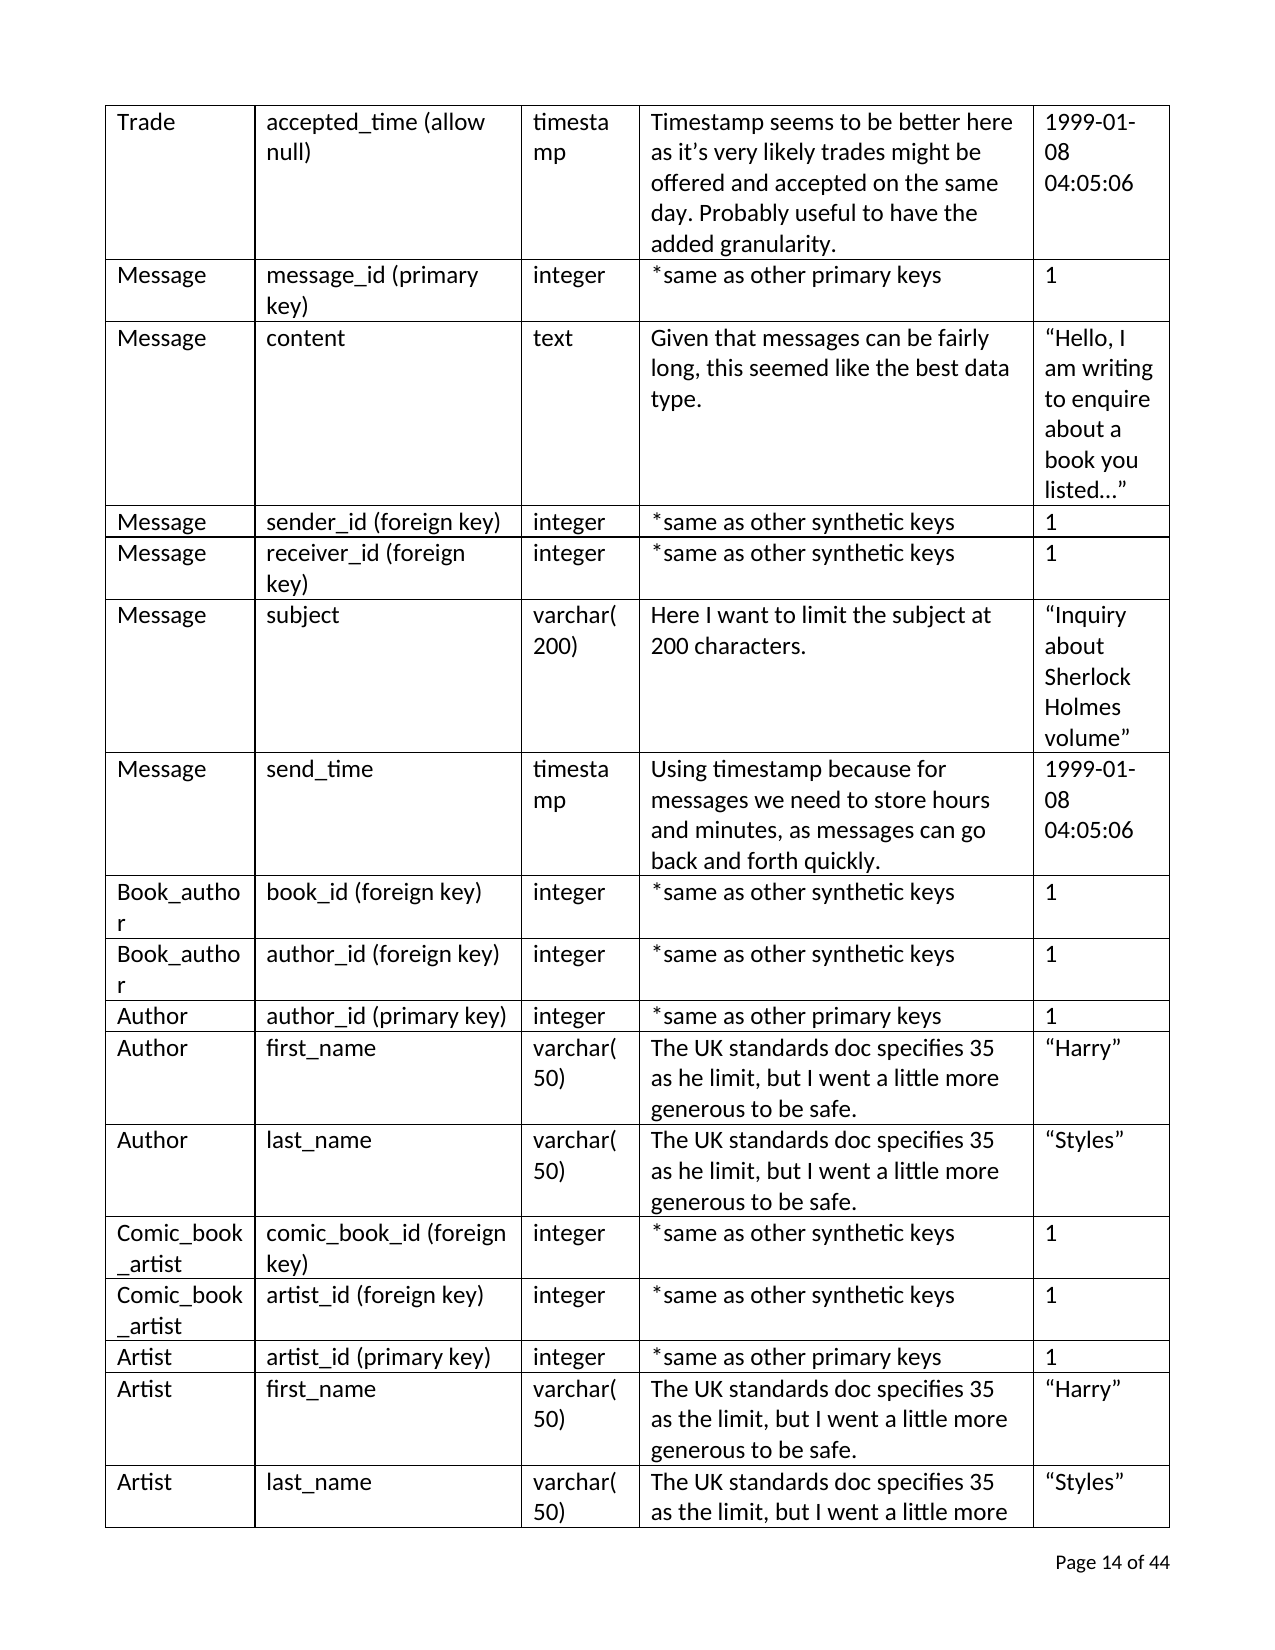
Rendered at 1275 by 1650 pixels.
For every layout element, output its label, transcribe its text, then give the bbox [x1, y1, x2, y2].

table_cell Comic_book_artist [106, 1217, 254, 1278]
table_cell Artist [106, 1466, 254, 1527]
table_cell *same as other synthetic keys [640, 1279, 1033, 1340]
table_cell artist_id (primary key) [256, 1341, 521, 1372]
table_cell varchar(50) [522, 1373, 639, 1464]
table_cell varchar(50) [522, 1125, 639, 1216]
table_cell Artist [106, 1373, 254, 1464]
table_cell *same as other synthetic keys [640, 876, 1033, 937]
table_cell 1 [1034, 876, 1169, 937]
table_cell *same as other synthetic keys [640, 1217, 1033, 1278]
table_cell artist_id (foreign key) [256, 1279, 521, 1340]
table_cell Given that messages can be fairly long, this seemed like the best data type. [640, 322, 1033, 505]
table_cell timestamp [522, 106, 639, 259]
table_cell Comic_book_artist [106, 1279, 254, 1340]
table_cell “Hello, I am writing to enquire about a book you listed…” [1034, 322, 1169, 505]
table_cell *same as other synthetic keys [640, 506, 1033, 536]
table_cell Message [106, 753, 254, 875]
table_cell varchar(50) [522, 1032, 639, 1124]
table_cell 1 [1034, 1279, 1169, 1340]
table_cell Book_author [106, 939, 254, 999]
table_cell accepted_time (allow null) [256, 106, 521, 259]
table_cell Message [106, 600, 254, 752]
table_cell author_id (foreign key) [256, 939, 521, 999]
table_cell subject [256, 600, 521, 752]
table_cell send_time [256, 753, 521, 875]
table_cell content [256, 322, 521, 505]
table_cell 1 [1034, 939, 1169, 999]
table_cell comic_book_id (foreign key) [256, 1217, 521, 1278]
table_cell Artist [106, 1341, 254, 1372]
table_cell Author [106, 1125, 254, 1216]
table_cell “Inquiry about Sherlock Holmes volume” [1034, 600, 1169, 752]
table_cell Author [106, 1001, 254, 1031]
table_cell first_name [256, 1373, 521, 1464]
table_cell varchar(200) [522, 600, 639, 752]
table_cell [640, 1466, 1033, 1527]
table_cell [640, 106, 1033, 259]
table_cell “Harry” [1034, 1373, 1169, 1464]
table_cell Book_author [106, 876, 254, 937]
table_cell last_name [256, 1125, 521, 1216]
table_cell 1 [1034, 260, 1169, 321]
table_cell timestamp [522, 753, 639, 875]
table_cell “Styles” [1034, 1466, 1169, 1527]
table_cell 1999-01-08 04:05:06 [1034, 753, 1169, 875]
table_cell integer [522, 1001, 639, 1031]
table_cell integer [522, 876, 639, 937]
table_cell first_name [256, 1032, 521, 1124]
table_cell Using timestamp because for messages we need to store hours and minutes, as messages can go back and forth quickly. [640, 753, 1033, 875]
table_cell 1 [1034, 1341, 1169, 1372]
table_cell *same as other primary keys [640, 1001, 1033, 1031]
table_cell sender_id (foreign key) [256, 506, 521, 536]
table_cell “Styles” [1034, 1125, 1169, 1216]
table_cell Trade [106, 106, 254, 259]
table_cell integer [522, 1217, 639, 1278]
table_cell Message [106, 506, 254, 536]
table_cell Author [106, 1032, 254, 1124]
table_cell integer [522, 538, 639, 598]
table_cell Message [106, 322, 254, 505]
table_cell author_id (primary key) [256, 1001, 521, 1031]
table_cell message_id (primary key) [256, 260, 521, 321]
table_cell book_id (foreign key) [256, 876, 521, 937]
table_cell Message [106, 538, 254, 598]
table_cell The UK standards doc specifies 35 as he limit, but I went a little more generous to be safe. [640, 1032, 1033, 1124]
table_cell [640, 1373, 1033, 1464]
table_cell integer [522, 506, 639, 536]
table_cell The UK standards doc specifies 35 as he limit, but I went a little more generous to be safe. [640, 1125, 1033, 1216]
table_cell 1 [1034, 538, 1169, 598]
table_cell integer [522, 939, 639, 999]
table_cell *same as other primary keys [640, 1341, 1033, 1372]
table_cell 1 [1034, 1217, 1169, 1278]
table_cell text [522, 322, 639, 505]
table_cell *same as other primary keys [640, 260, 1033, 321]
table_cell Message [106, 260, 254, 321]
table_cell 1 [1034, 1001, 1169, 1031]
table_cell receiver_id (foreign key) [256, 538, 521, 598]
table_cell *same as other synthetic keys [640, 939, 1033, 999]
table_cell integer [522, 260, 639, 321]
table_cell 1 [1034, 506, 1169, 536]
table_cell 1999-01-08 04:05:06 [1034, 106, 1169, 259]
table_cell Here I want to limit the subject at 200 characters. [640, 600, 1033, 752]
table_cell *same as other synthetic keys [640, 538, 1033, 598]
table_cell “Harry” [1034, 1032, 1169, 1124]
table_cell varchar(50) [522, 1466, 639, 1527]
table_cell integer [522, 1341, 639, 1372]
table_cell last_name [256, 1466, 521, 1527]
table_cell integer [522, 1279, 639, 1340]
